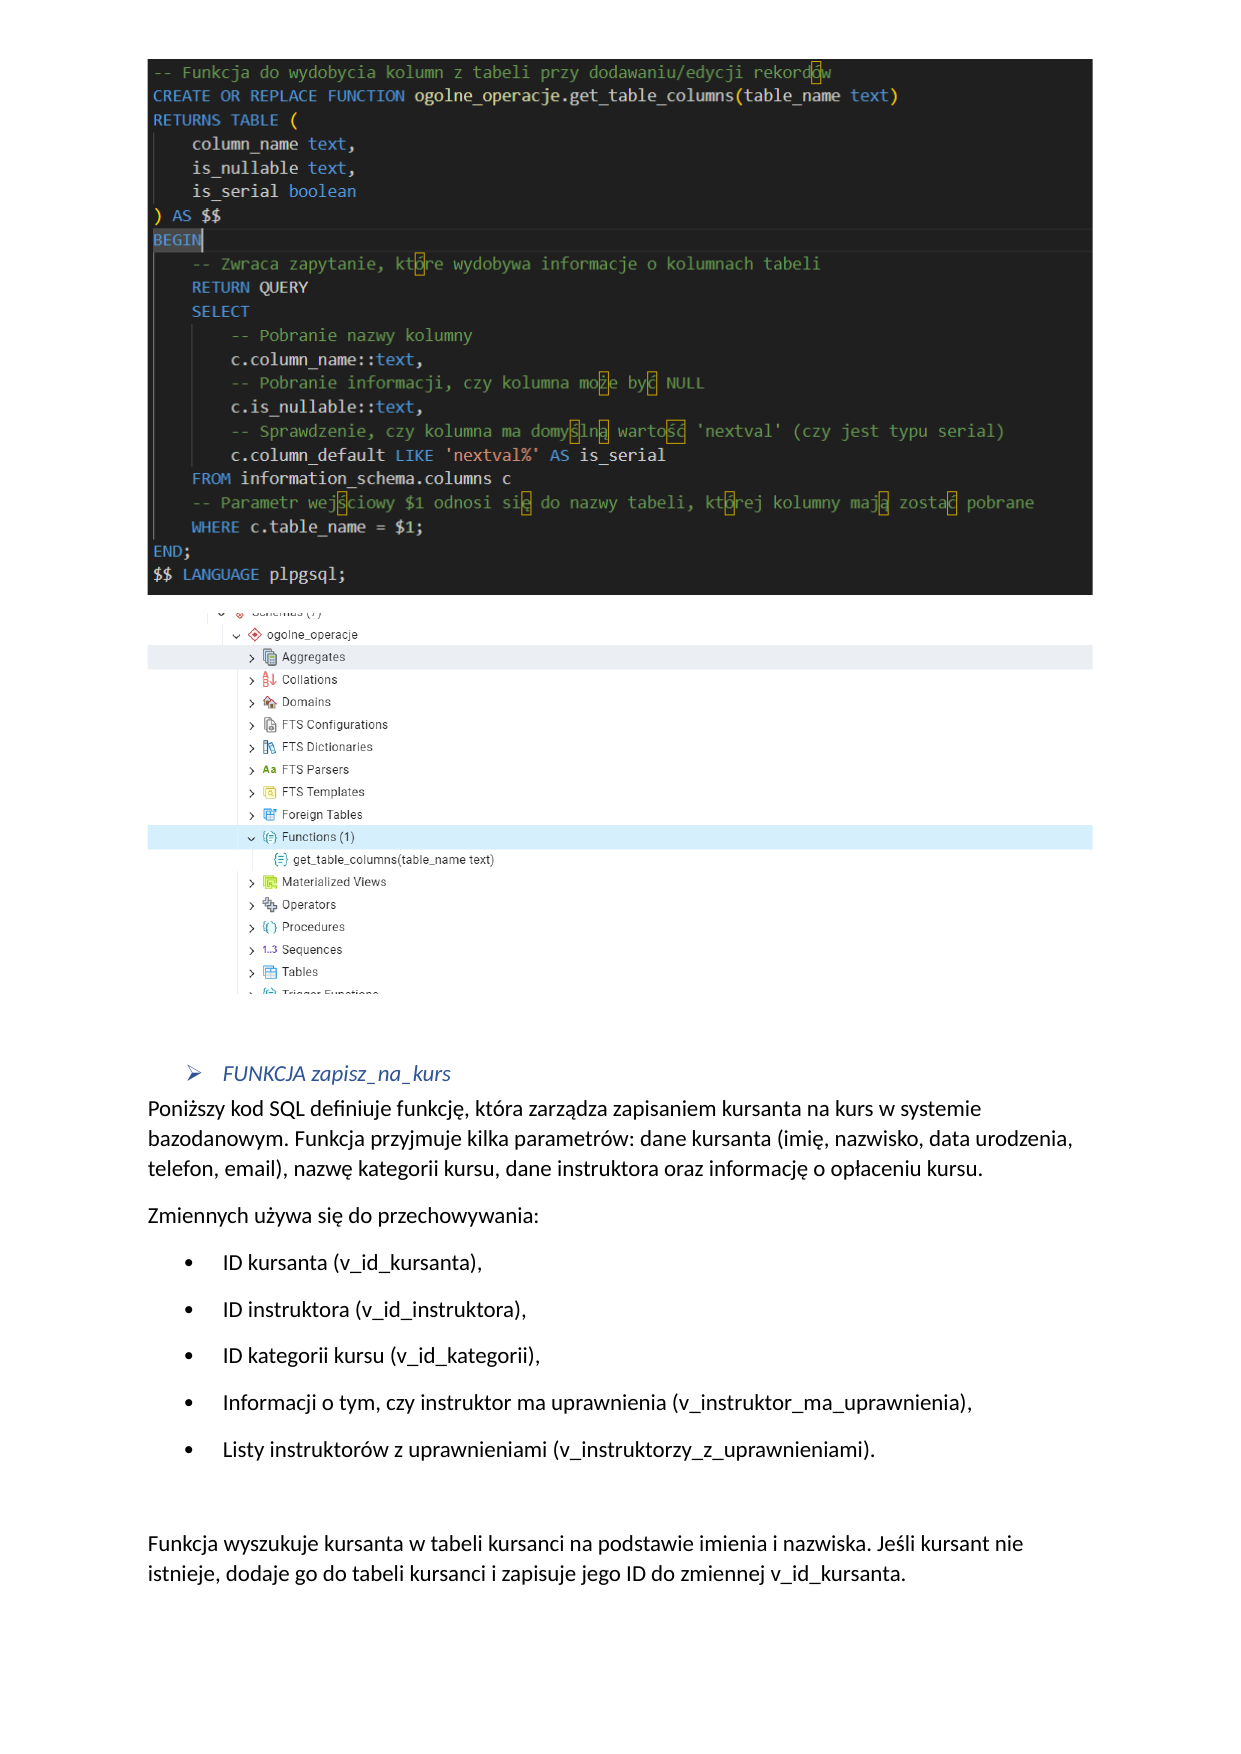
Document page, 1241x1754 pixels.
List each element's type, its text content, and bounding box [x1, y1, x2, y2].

list Informacji o tym, czy instruktor ma uprawnienia (v_instruktor_ma_uprawnienia), [185, 1388, 1093, 1416]
picture [147, 613, 1093, 994]
picture [147, 59, 1093, 595]
list ID instruktora (v_id_instruktora), [185, 1295, 1093, 1323]
subtitle FUNKCJA zapisz_na_kurs [185, 1059, 1093, 1087]
text Zmiennych używa się do przechowywania: [148, 1201, 1093, 1229]
text Poniższy kod SQL definiuje funkcję, która zarządza zapisaniem kursanta na kurs w systemie bazodanowym. Funkcja przyjmuje kilka parametrów: dane kursanta (imię, nazwisko, data urodzenia, telefon, email), nazwę kategorii kursu, dane instruktora oraz informację o opłaceniu kursu. [148, 1094, 1093, 1182]
text Funkcja wyszukuje kursanta w tabeli kursanci na podstawie imienia i nazwiska. Jeśli kursant nie istnieje, dodaje go do tabeli kursanci i zapisuje jego ID do zmiennej v_id_kursanta. [148, 1529, 1093, 1587]
list ID kursanta (v_id_kursanta), [185, 1248, 1093, 1276]
list Listy instruktorów z uprawnieniami (v_instruktorzy_z_uprawnieniami). [185, 1435, 1093, 1463]
list ID kategorii kursu (v_id_kategorii), [185, 1342, 1093, 1369]
